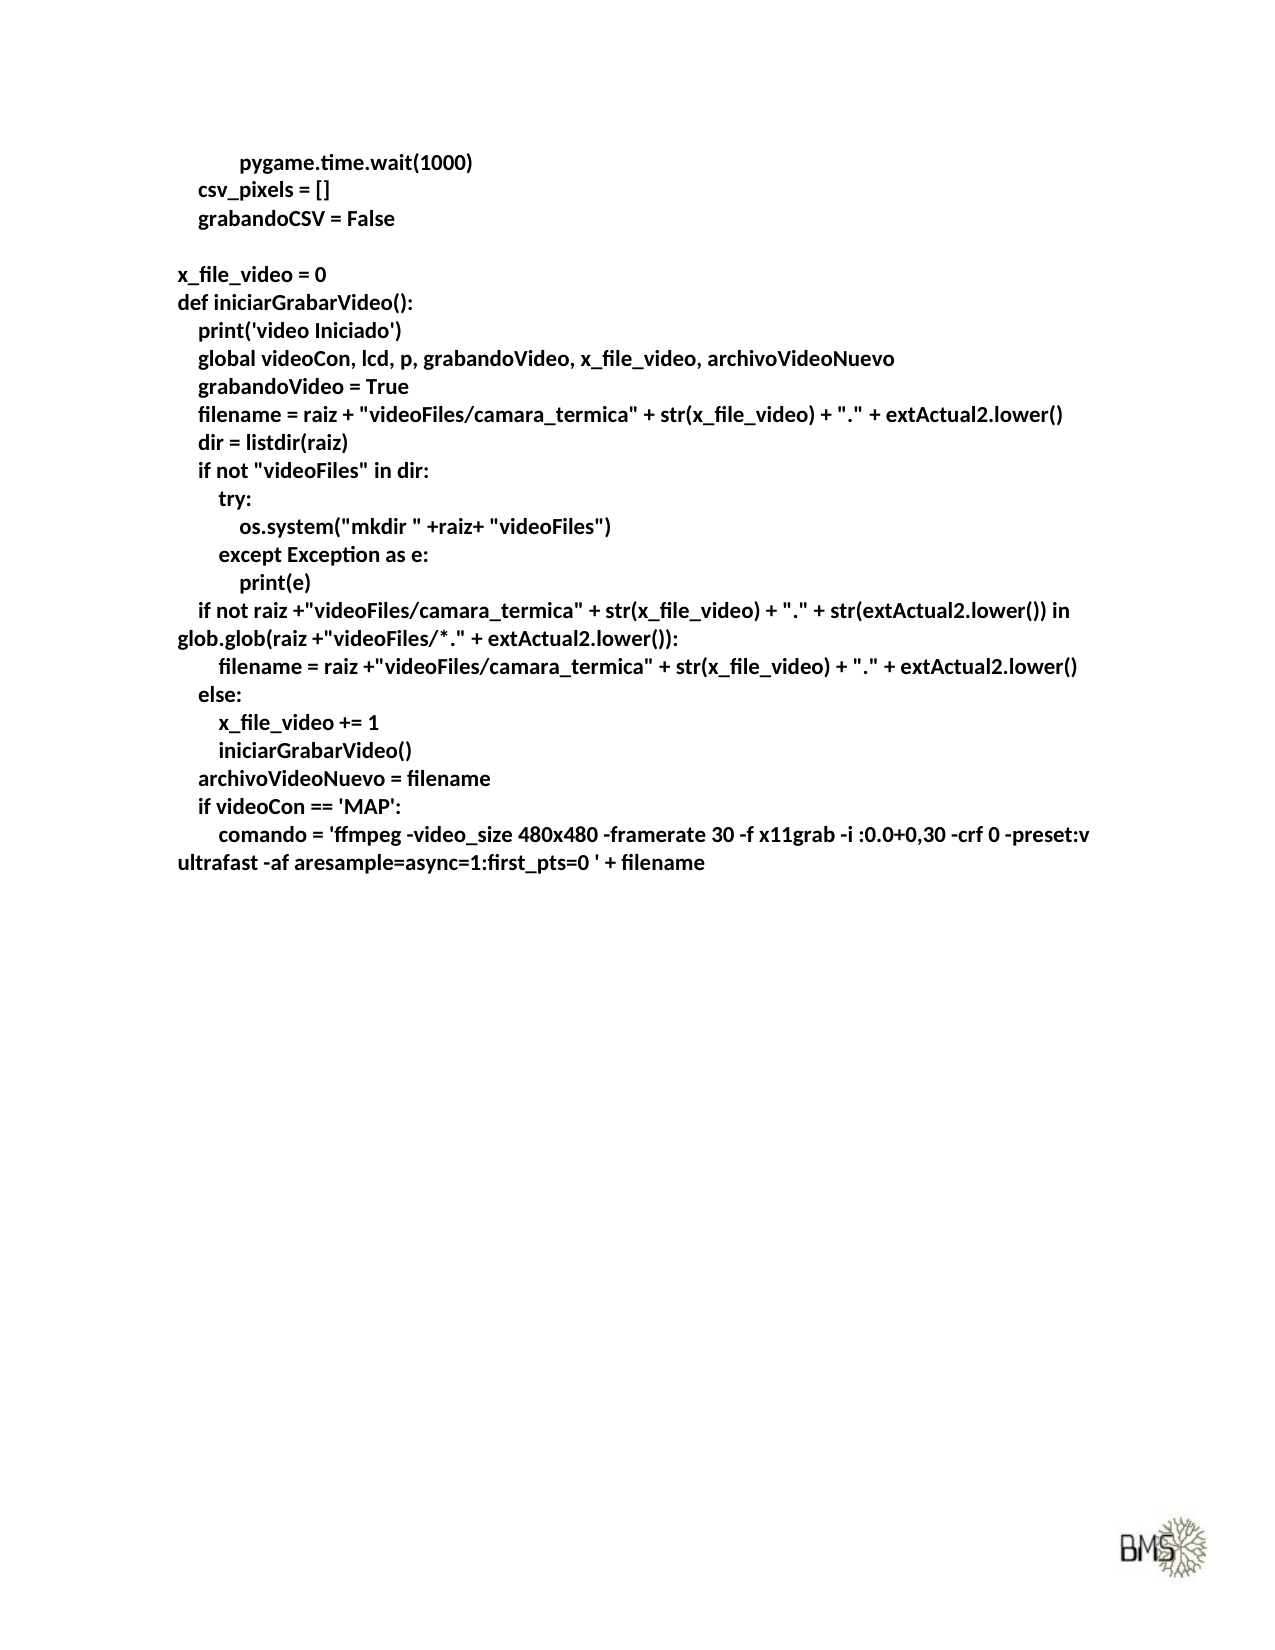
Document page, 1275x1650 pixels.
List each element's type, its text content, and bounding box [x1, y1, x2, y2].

text print(e) [177, 568, 1098, 596]
picture [1116, 1502, 1207, 1593]
text print('video Iniciado') [177, 316, 1098, 344]
text if not raiz +"videoFiles/camara_termica" + str(x_file_video) + "." + str(extActual2.lower()) in glob.glob(raiz +"videoFiles/*." + extActual2.lower()): [177, 596, 1098, 652]
text else: [177, 680, 1098, 708]
text except Exception as e: [177, 540, 1098, 568]
text os.system("mkdir " +raiz+ "videoFiles") [177, 512, 1098, 540]
text dir = listdir(raiz) [177, 428, 1098, 456]
text iniciarGrabarVideo() [177, 736, 1098, 764]
text global videoCon, lcd, p, grabandoVideo, x_file_video, archivoVideoNuevo [177, 344, 1098, 372]
text def iniciarGrabarVideo(): [177, 288, 1098, 316]
text csv_pixels = [] [177, 176, 1098, 204]
text archivoVideoNuevo = filename [177, 764, 1098, 792]
text filename = raiz + "videoFiles/camara_termica" + str(x_file_video) + "." + extActual2.lower() [177, 400, 1098, 428]
text grabandoCSV = False [177, 204, 1098, 232]
text try: [177, 484, 1098, 512]
text x_file_video = 0 [177, 260, 1098, 288]
text x_file_video += 1 [177, 708, 1098, 736]
text pygame.time.wait(1000) [177, 148, 1098, 176]
text if videoCon == 'MAP': [177, 792, 1098, 820]
text grabandoVideo = True [177, 372, 1098, 400]
text filename = raiz +"videoFiles/camara_termica" + str(x_file_video) + "." + extActual2.lower() [177, 652, 1098, 680]
text if not "videoFiles" in dir: [177, 456, 1098, 484]
text comando = 'ffmpeg -video_size 480x480 -framerate 30 -f x11grab -i :0.0+0,30 -crf 0 -preset:v ultrafast -af aresample=async=1:first_pts=0 ' + filename [177, 820, 1098, 876]
